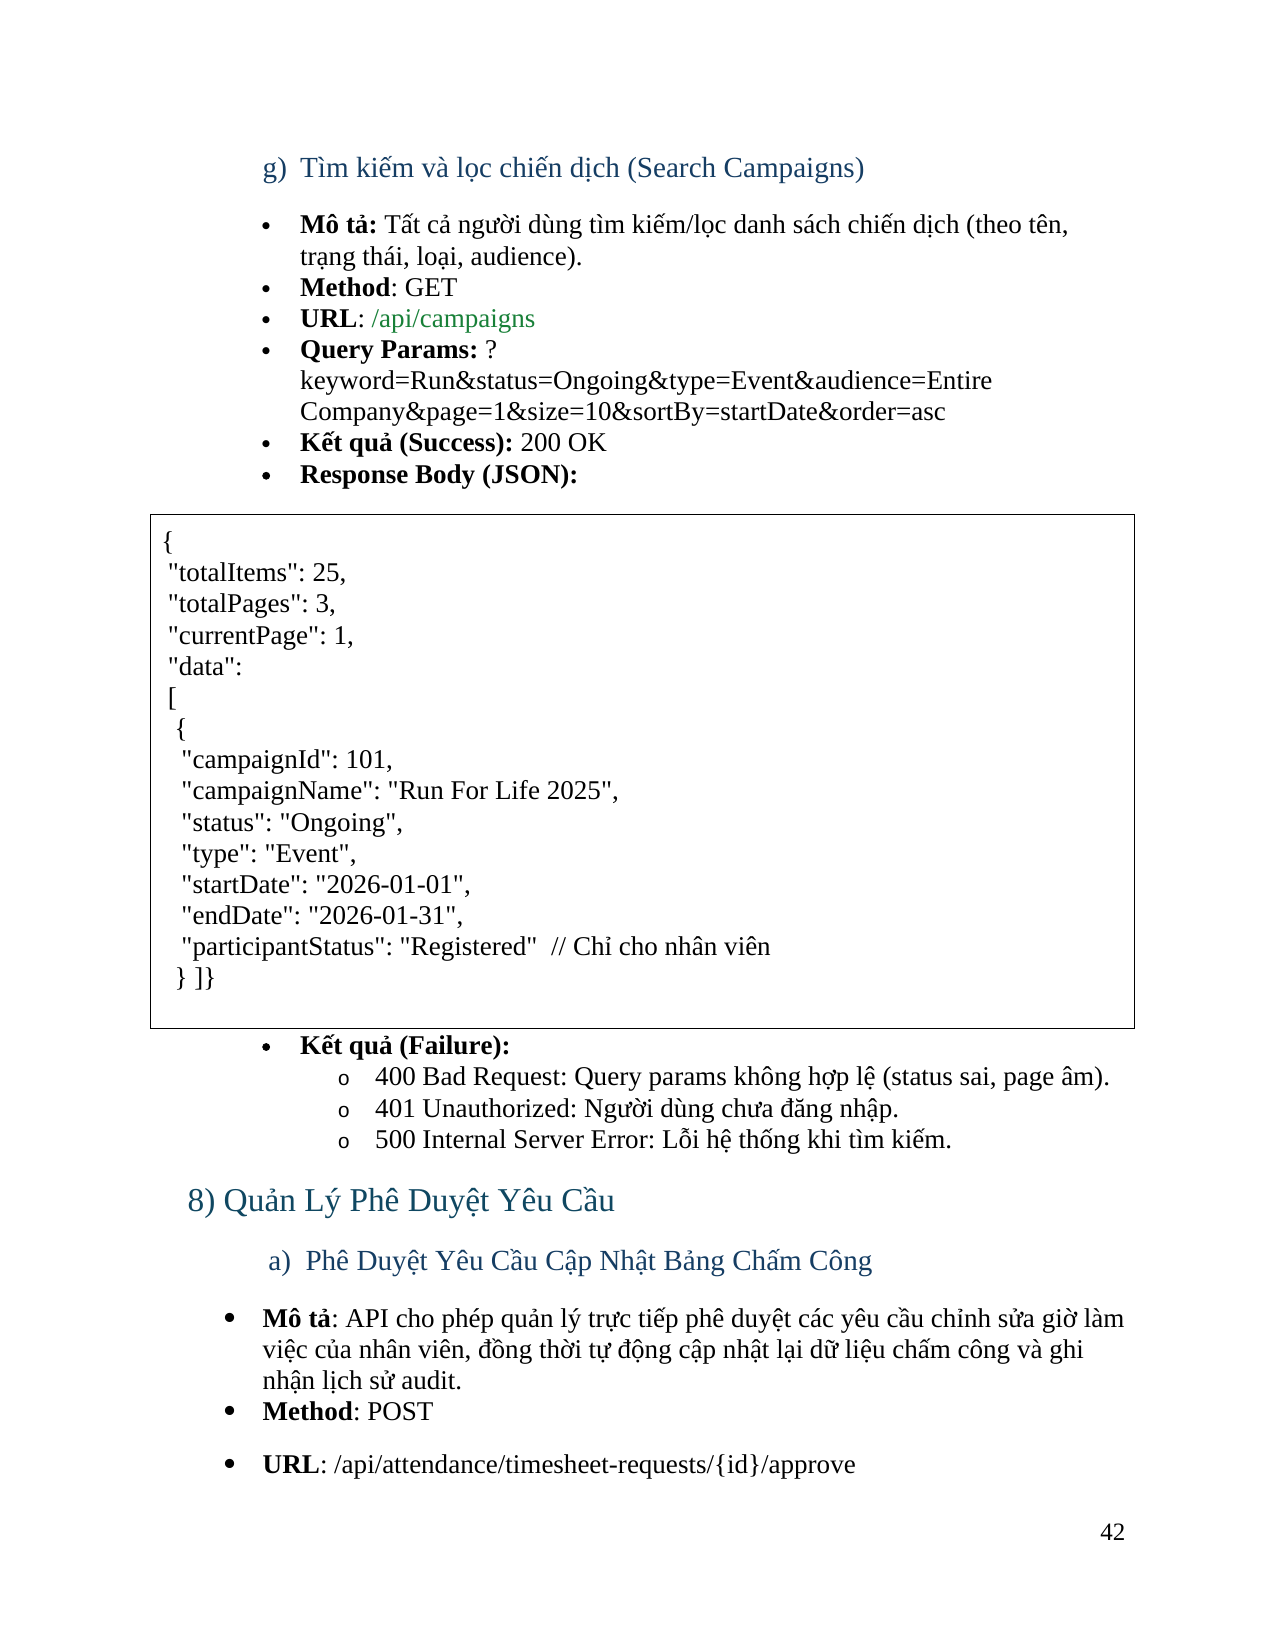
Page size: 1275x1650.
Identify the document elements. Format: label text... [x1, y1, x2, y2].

list Query Params: ?keyword=Run&status=Ongoing&type=Event&audience=Entire Company&page=1&size=10&sortBy=startDate&order=asc [262, 333, 1125, 427]
list 500 Internal Server Error: Lỗi hệ thống khi tìm kiếm. [337, 1123, 1125, 1155]
list URL: /api/campaigns [262, 302, 1125, 333]
list Response Body (JSON): [262, 458, 1125, 489]
list Mô tả: API cho phép quản lý trực tiếp phê duyệt các yêu cầu chỉnh sửa giờ làm việc của nhân viên, đồng thời tự động cập nhật lại dữ liệu chấm công và ghi nhận lịch sử audit. [225, 1302, 1125, 1395]
list Kết quả (Failure): [262, 1029, 1125, 1060]
table_header { "totalItems": 25, "totalPages": 3, "currentPage": 1, "data": [ { "campaignId": 101, "campaignName": "Run For Life 2025", "status": "Ongoing", "type": "Event", "startDate": "2026-01-01", "endDate": "2026-01-31", "participantStatus": "Registered" // Chỉ cho nhân viên } ]} [151, 515, 1134, 1028]
list URL: /api/attendance/timesheet-requests/{id}/approve [225, 1448, 1125, 1479]
list Kết quả (Success): 200 OK [262, 427, 1125, 458]
list Method: GET [262, 271, 1125, 302]
list Mô tả: Tất cả người dùng tìm kiếm/lọc danh sách chiến dịch (theo tên, trạng thái, loại, audience). [262, 208, 1125, 271]
list Method: POST [225, 1395, 1125, 1426]
list 400 Bad Request: Query params không hợp lệ (status sai, page âm). [337, 1060, 1125, 1092]
list Tìm kiếm và lọc chiến dịch (Search Campaigns) [262, 150, 1125, 183]
subtitle 8) Quản Lý Phê Duyệt Yêu Cầu [187, 1180, 1125, 1218]
list a) Phê Duyệt Yêu Cầu Cập Nhật Bảng Chấm Công [268, 1243, 1125, 1277]
list 401 Unauthorized: Người dùng chưa đăng nhập. [337, 1092, 1125, 1123]
